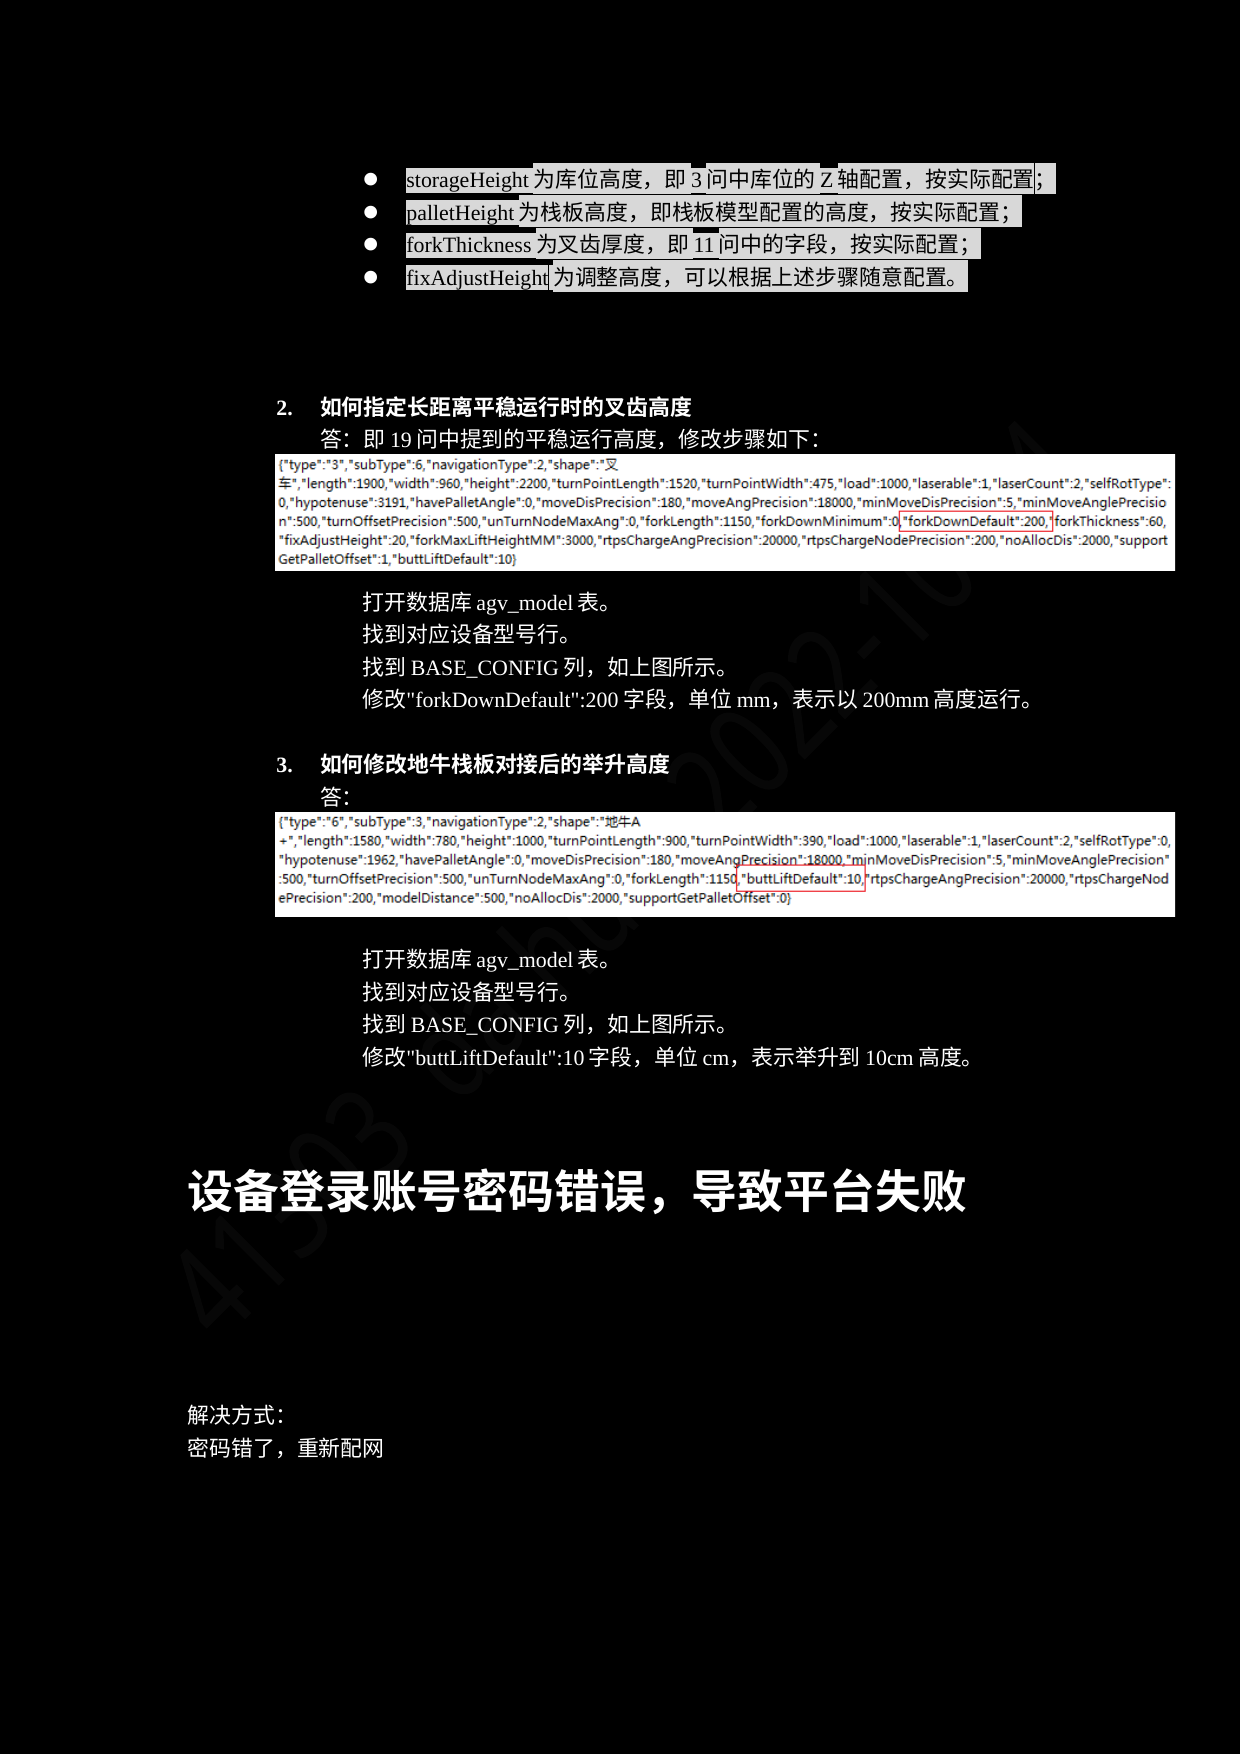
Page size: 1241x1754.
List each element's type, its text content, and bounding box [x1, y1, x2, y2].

text 密码错了，重新配网 [187, 1430, 1053, 1463]
text storageHeight为库位高度，即3问中库位的Z轴配置，按实际配置； [362, 162, 1053, 194]
list 打开数据库agv_model表。 [319, 942, 1053, 974]
picture [275, 812, 1175, 917]
text 找到BASE_CONFIG列，如上图所示。 [319, 649, 1053, 682]
text fixAdjustHeight为调整高度，可以根据上述步骤随意配置。 [362, 259, 1053, 292]
text 如何修改地牛栈板对接后的举升高度 [276, 747, 1053, 779]
text 解决方式： [187, 1398, 1053, 1430]
text 答：即19问中提到的平稳运行高度，修改步骤如下： [320, 422, 1053, 454]
text 答： [320, 779, 1053, 812]
list 找到BASE_CONFIG列，如上图所示。 [319, 1007, 1053, 1039]
list 找到对应设备型号行。 [319, 974, 1053, 1007]
picture [275, 454, 1175, 571]
text forkThickness为叉齿厚度，即11问中的字段，按实际配置； [362, 227, 1053, 259]
text palletHeight为栈板高度，即栈板模型配置的高度，按实际配置； [362, 194, 1053, 227]
list 打开数据库agv_model表。 [319, 584, 1053, 617]
subtitle 设备登录账号密码错误，导致平台失败 [187, 1140, 1053, 1237]
text 如何指定长距离平稳运行时的叉齿高度 [276, 389, 1053, 422]
list 找到对应设备型号行。 [319, 617, 1053, 649]
list 修改"buttLiftDefault":10字段，单位cm，表示举升到10cm高度。 [319, 1039, 1053, 1072]
text 修改"forkDownDefault":200字段，单位mm，表示以200mm高度运行。 [319, 682, 1053, 714]
